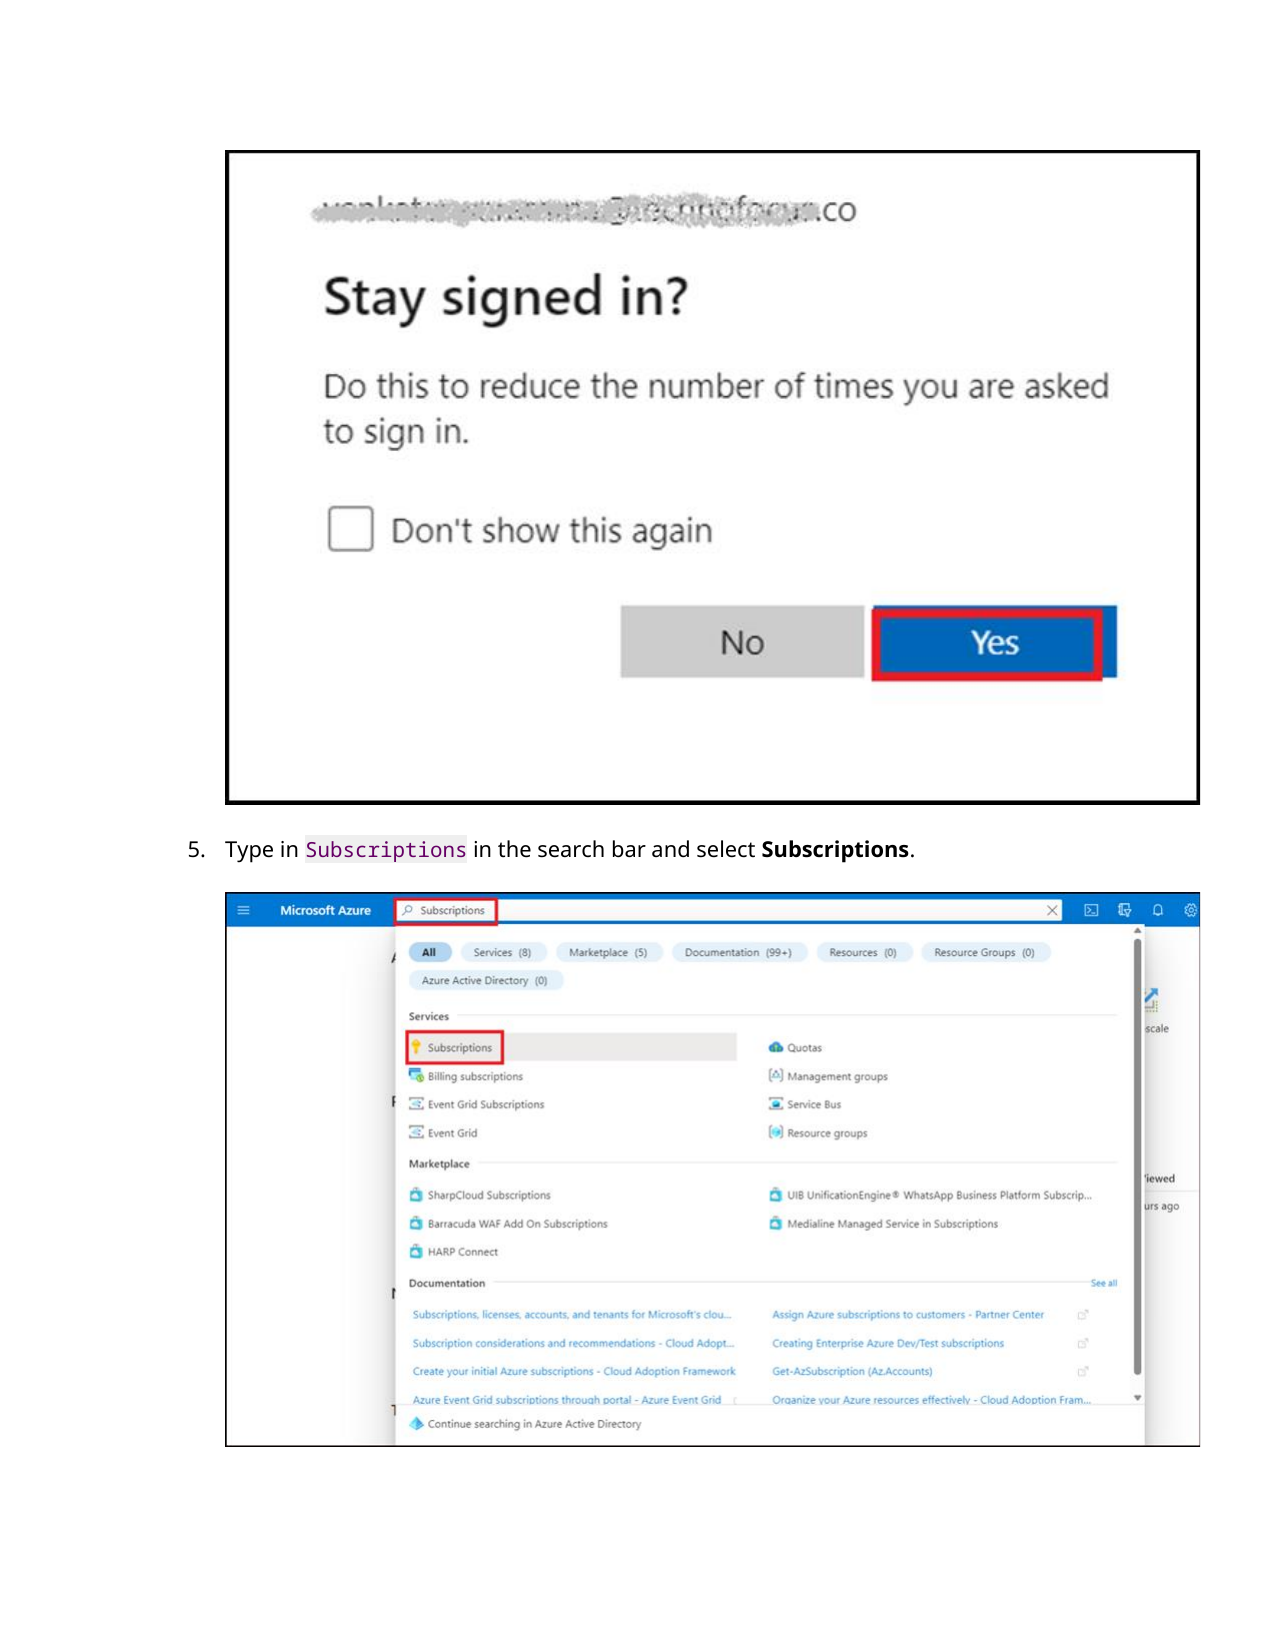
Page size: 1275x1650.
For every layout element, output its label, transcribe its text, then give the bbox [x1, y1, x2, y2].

list Type in Subscriptions in the search bar and select Subscriptions. [187, 834, 1125, 864]
picture [225, 892, 1200, 1447]
picture [225, 150, 1200, 805]
